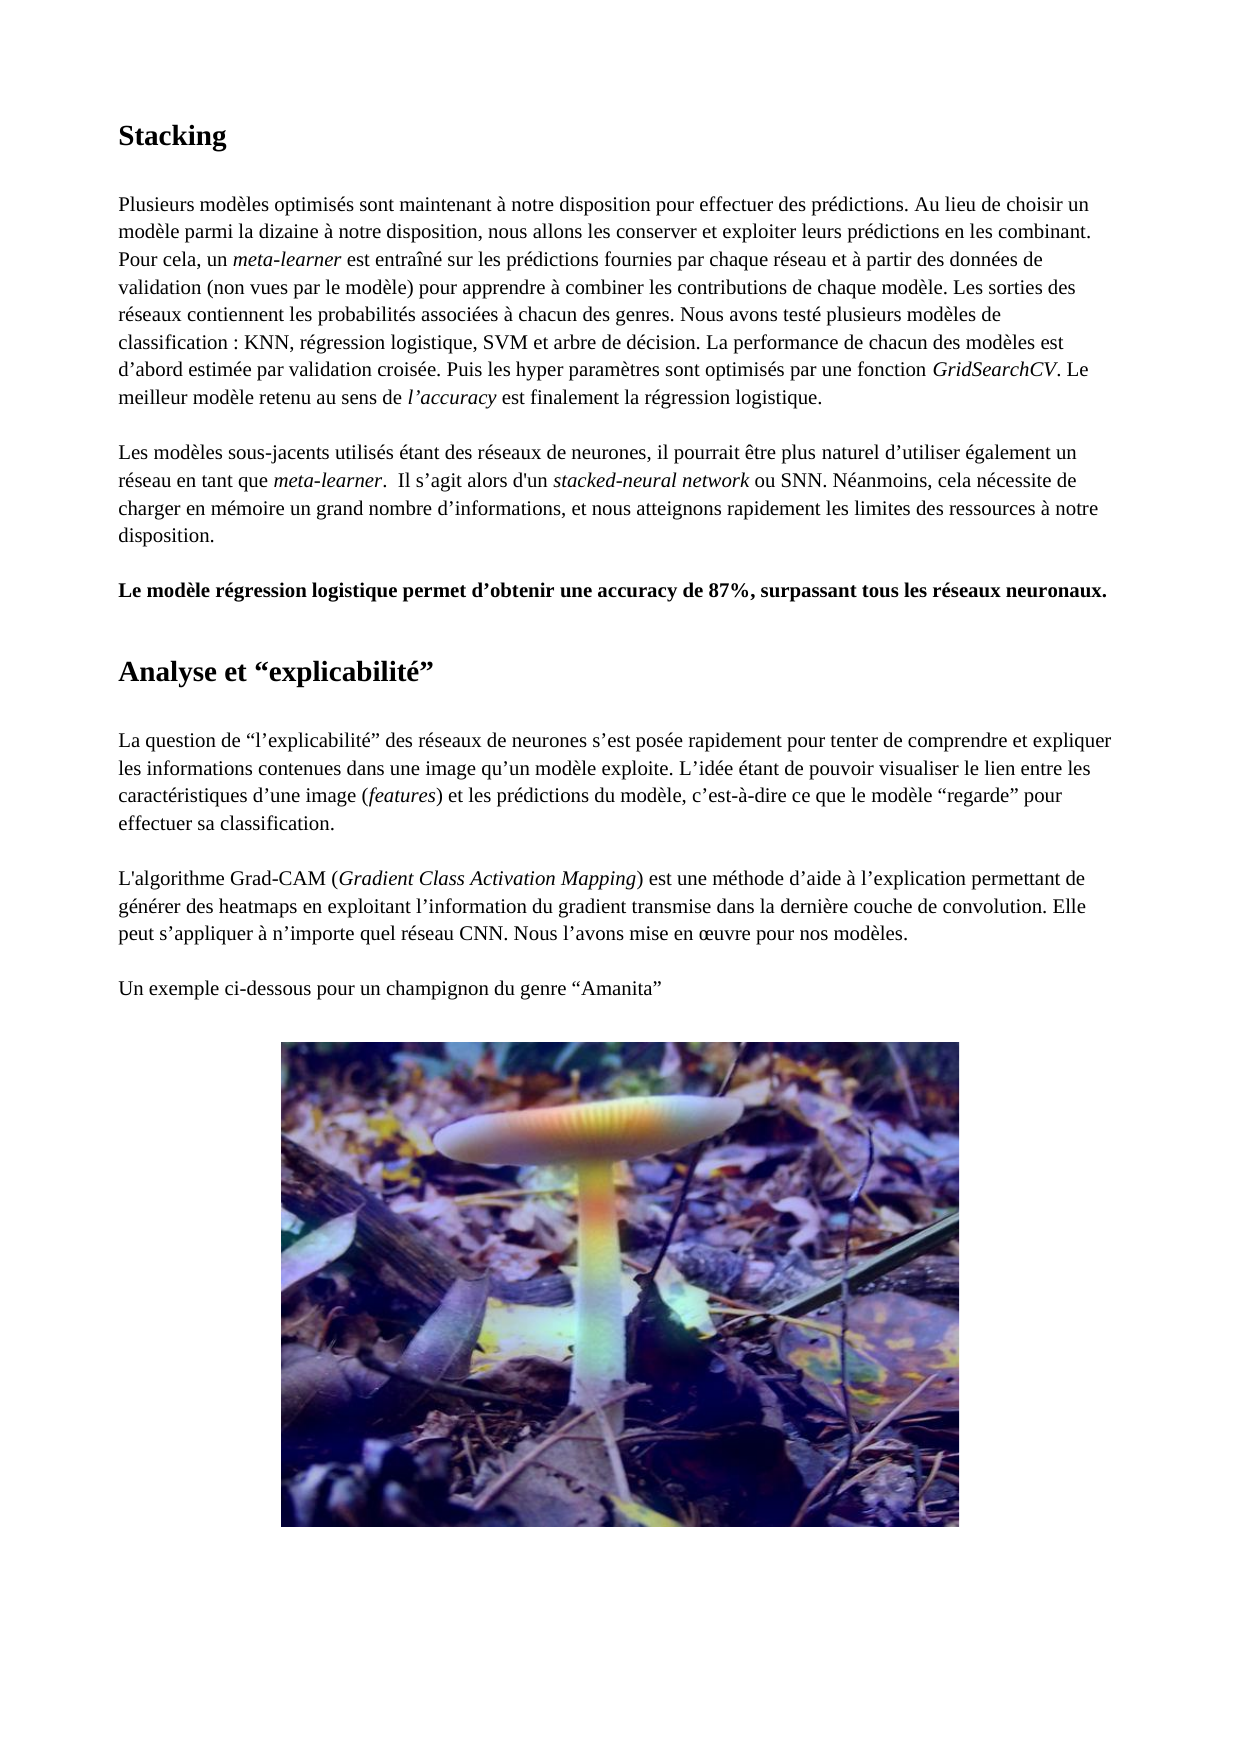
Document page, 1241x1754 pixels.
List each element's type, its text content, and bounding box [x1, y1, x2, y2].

text Un exemple ci-dessous pour un champignon du genre “Amanita” [118, 976, 1122, 1000]
subtitle Stacking [118, 118, 1122, 152]
subtitle Analyse et “explicabilité” [118, 654, 1122, 688]
text Les modèles sous-jacents utilisés étant des réseaux de neurones, il pourrait être plus naturel d’utiliser également un réseau en tant que meta-learner. Il s’agit alors d'un stacked-neural network ou SNN. Néanmoins, cela nécessite de charger en mémoire un grand nombre d’informations, et nous atteignons rapidement les limites des ressources à notre disposition. [118, 440, 1122, 547]
text Le modèle régression logistique permet d’obtenir une accuracy de 87%, surpassant tous les réseaux neuronaux. [118, 578, 1122, 602]
text L'algorithme Grad-CAM (Gradient Class Activation Mapping) est une méthode d’aide à l’explication permettant de générer des heatmaps en exploitant l’information du gradient transmise dans la dernière couche de convolution. Elle peut s’appliquer à n’importe quel réseau CNN. Nous l’avons mise en œuvre pour nos modèles. [118, 866, 1122, 945]
picture [281, 1042, 960, 1527]
text La question de “l’explicabilité” des réseaux de neurones s’est posée rapidement pour tenter de comprendre et expliquer les informations contenues dans une image qu’un modèle exploite. L’idée étant de pouvoir visualiser le lien entre les caractéristiques d’une image (features) et les prédictions du modèle, c’est-à-dire ce que le modèle “regarde” pour effectuer sa classification. [118, 728, 1122, 835]
text Plusieurs modèles optimisés sont maintenant à notre disposition pour effectuer des prédictions. Au lieu de choisir un modèle parmi la dizaine à notre disposition, nous allons les conserver et exploiter leurs prédictions en les combinant. Pour cela, un meta-learner est entraîné sur les prédictions fournies par chaque réseau et à partir des données de validation (non vues par le modèle) pour apprendre à combiner les contributions de chaque modèle. Les sorties des réseaux contiennent les probabilités associées à chacun des genres. Nous avons testé plusieurs modèles de classification : KNN, régression logistique, SVM et arbre de décision. La performance de chacun des modèles est d’abord estimée par validation croisée. Puis les hyper paramètres sont optimisés par une fonction GridSearchCV. Le meilleur modèle retenu au sens de l’accuracy est finalement la régression logistique. [118, 192, 1122, 409]
